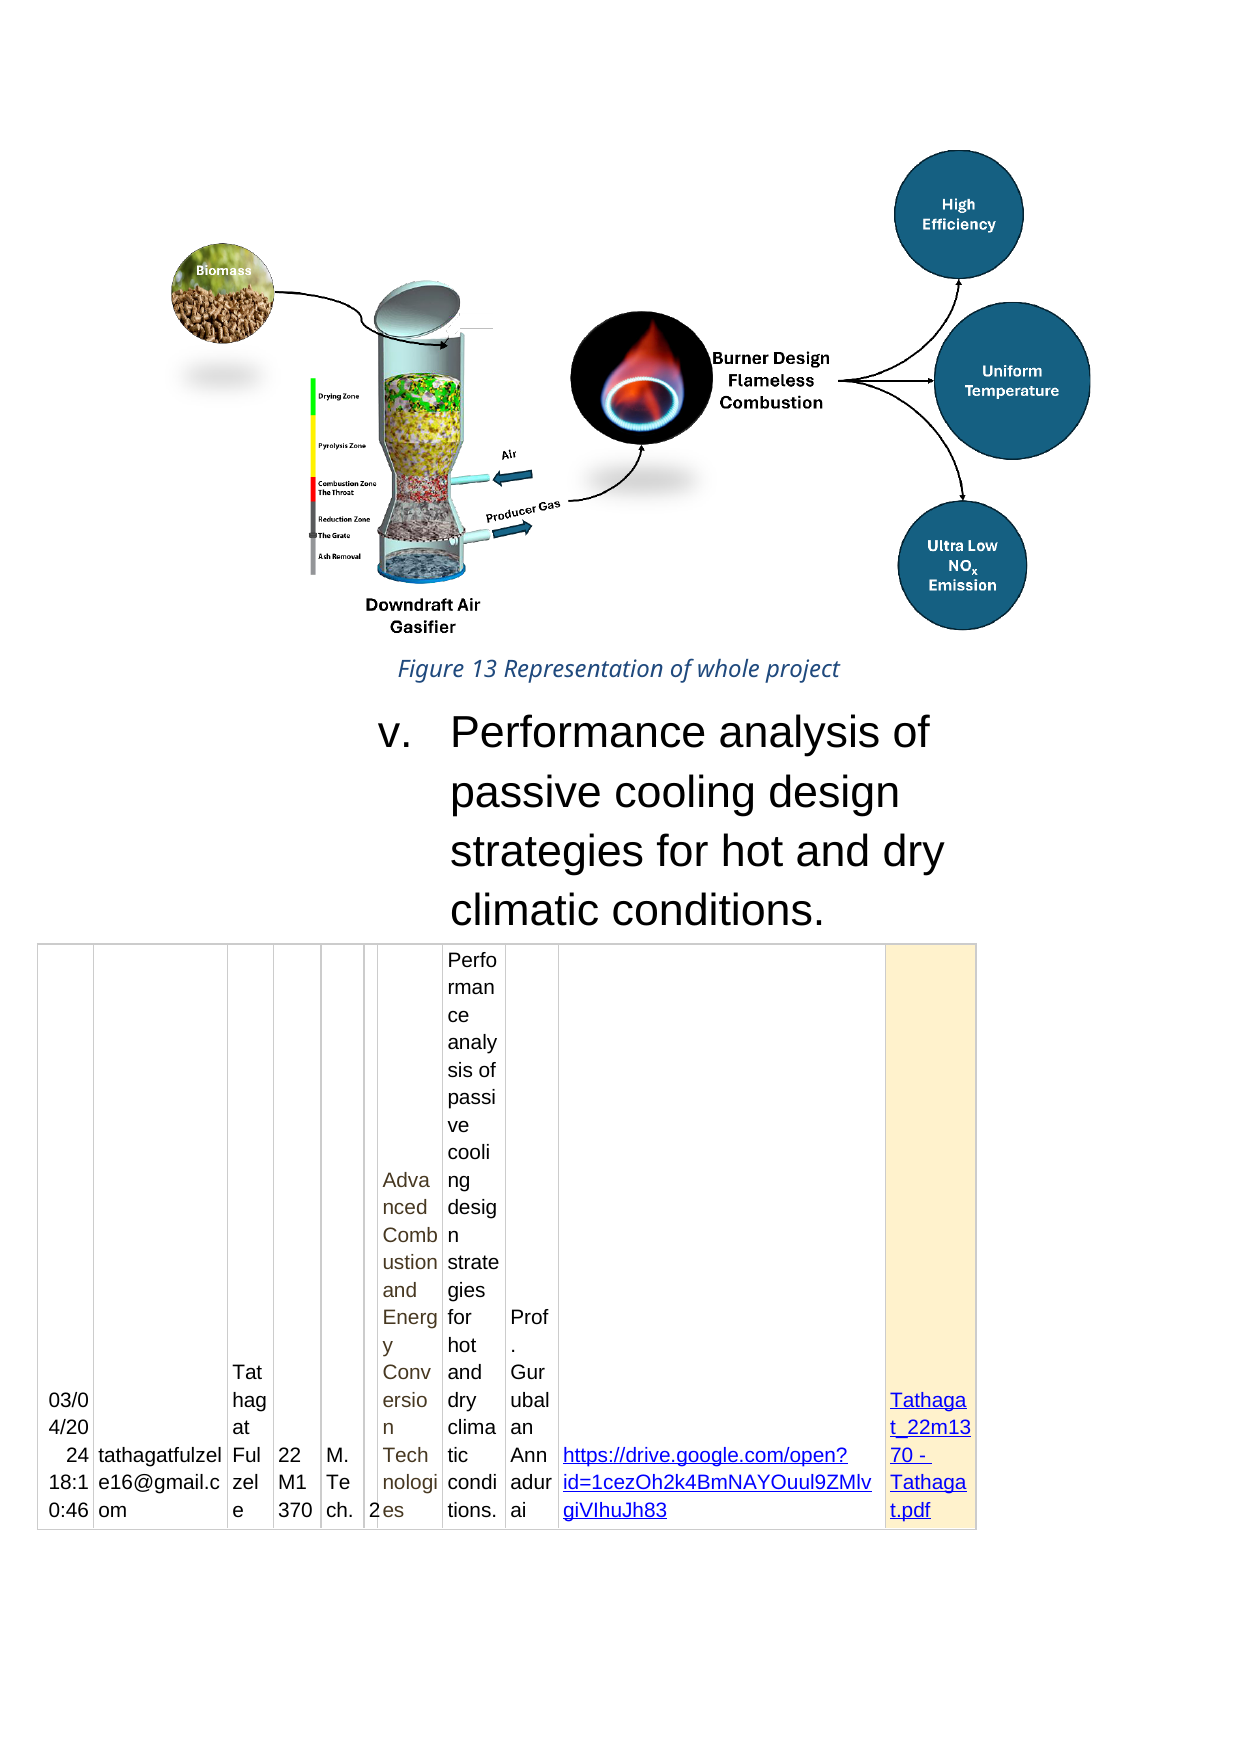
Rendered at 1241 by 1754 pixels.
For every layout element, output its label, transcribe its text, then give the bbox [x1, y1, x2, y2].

picture [150, 150, 1091, 649]
table_header 03/04/2024 18:10:46 [38, 945, 93, 1528]
table_header tathagatfulzele16@gmail.com [94, 945, 227, 1528]
table_header https://drive.google.com/open?id=1cezOh2k4BmNAYOuul9ZMlvgiVIhuJh83 [559, 945, 885, 1528]
table_header Prof. Gurubalan Annadurai [506, 945, 558, 1528]
table_header Advanced Combustion and Energy Conversion Technologies [378, 945, 442, 1528]
table_header Performance analysis of passive cooling design strategies for hot and dry climatic conditions. [443, 945, 505, 1528]
table_header 22M1370 [274, 945, 320, 1528]
table_header M.Tech. [322, 945, 363, 1528]
table_header Tathagat Fulzele [228, 945, 273, 1528]
table_header Tathagat_22m1370 - Tathagat.pdf [886, 945, 975, 1528]
text Figure 13 Representation of whole project [150, 652, 1090, 685]
list Performance analysis of passive cooling design strategies for hot and dry climatic conditions. [412, 706, 1090, 935]
